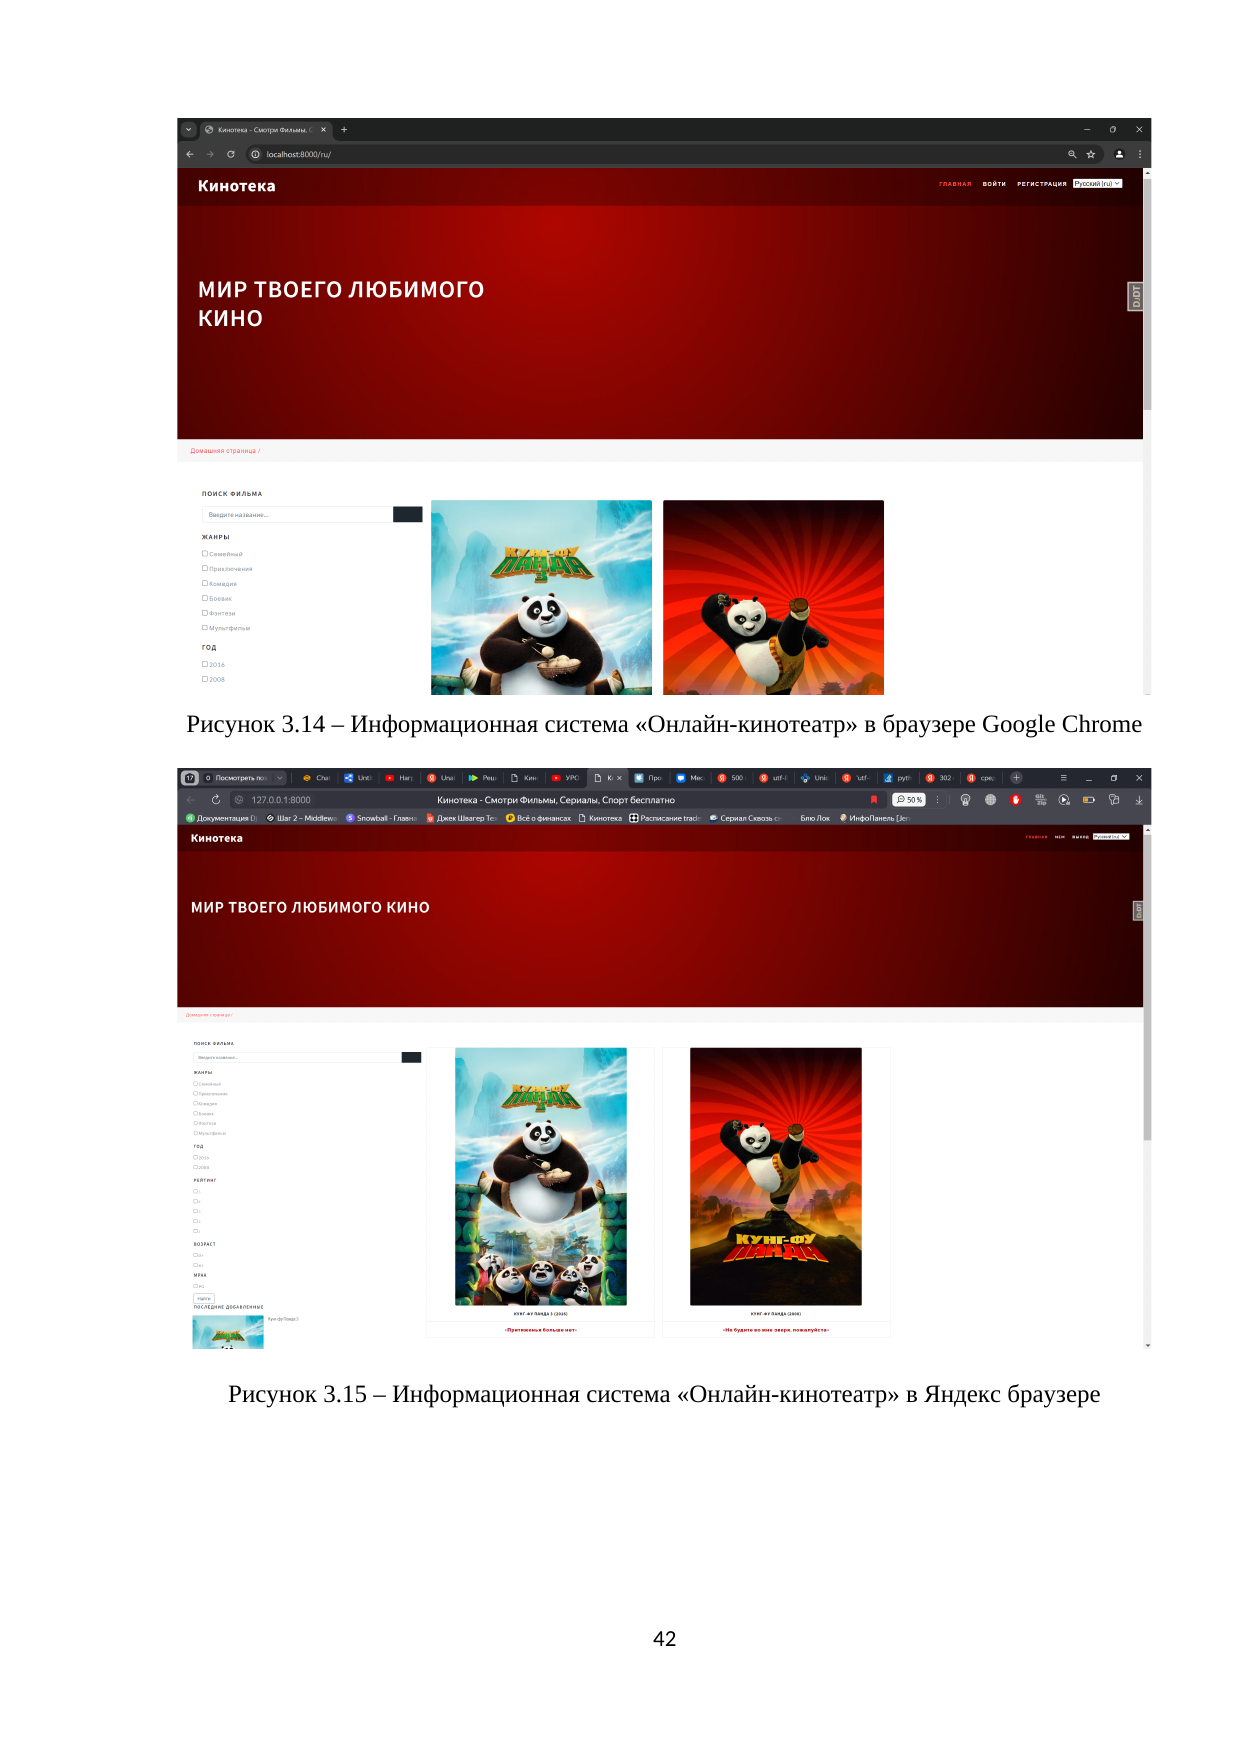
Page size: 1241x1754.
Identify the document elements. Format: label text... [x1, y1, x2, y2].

picture [177, 118, 1152, 695]
text Рисунок 3.15 – Информационная система «Онлайн-кинотеатр» в Яндекс браузере [177, 1379, 1152, 1408]
text Рисунок 3.14 – Информационная система «Онлайн-кинотеатр» в браузере Google Chrome [177, 695, 1152, 737]
picture [177, 768, 1152, 1349]
